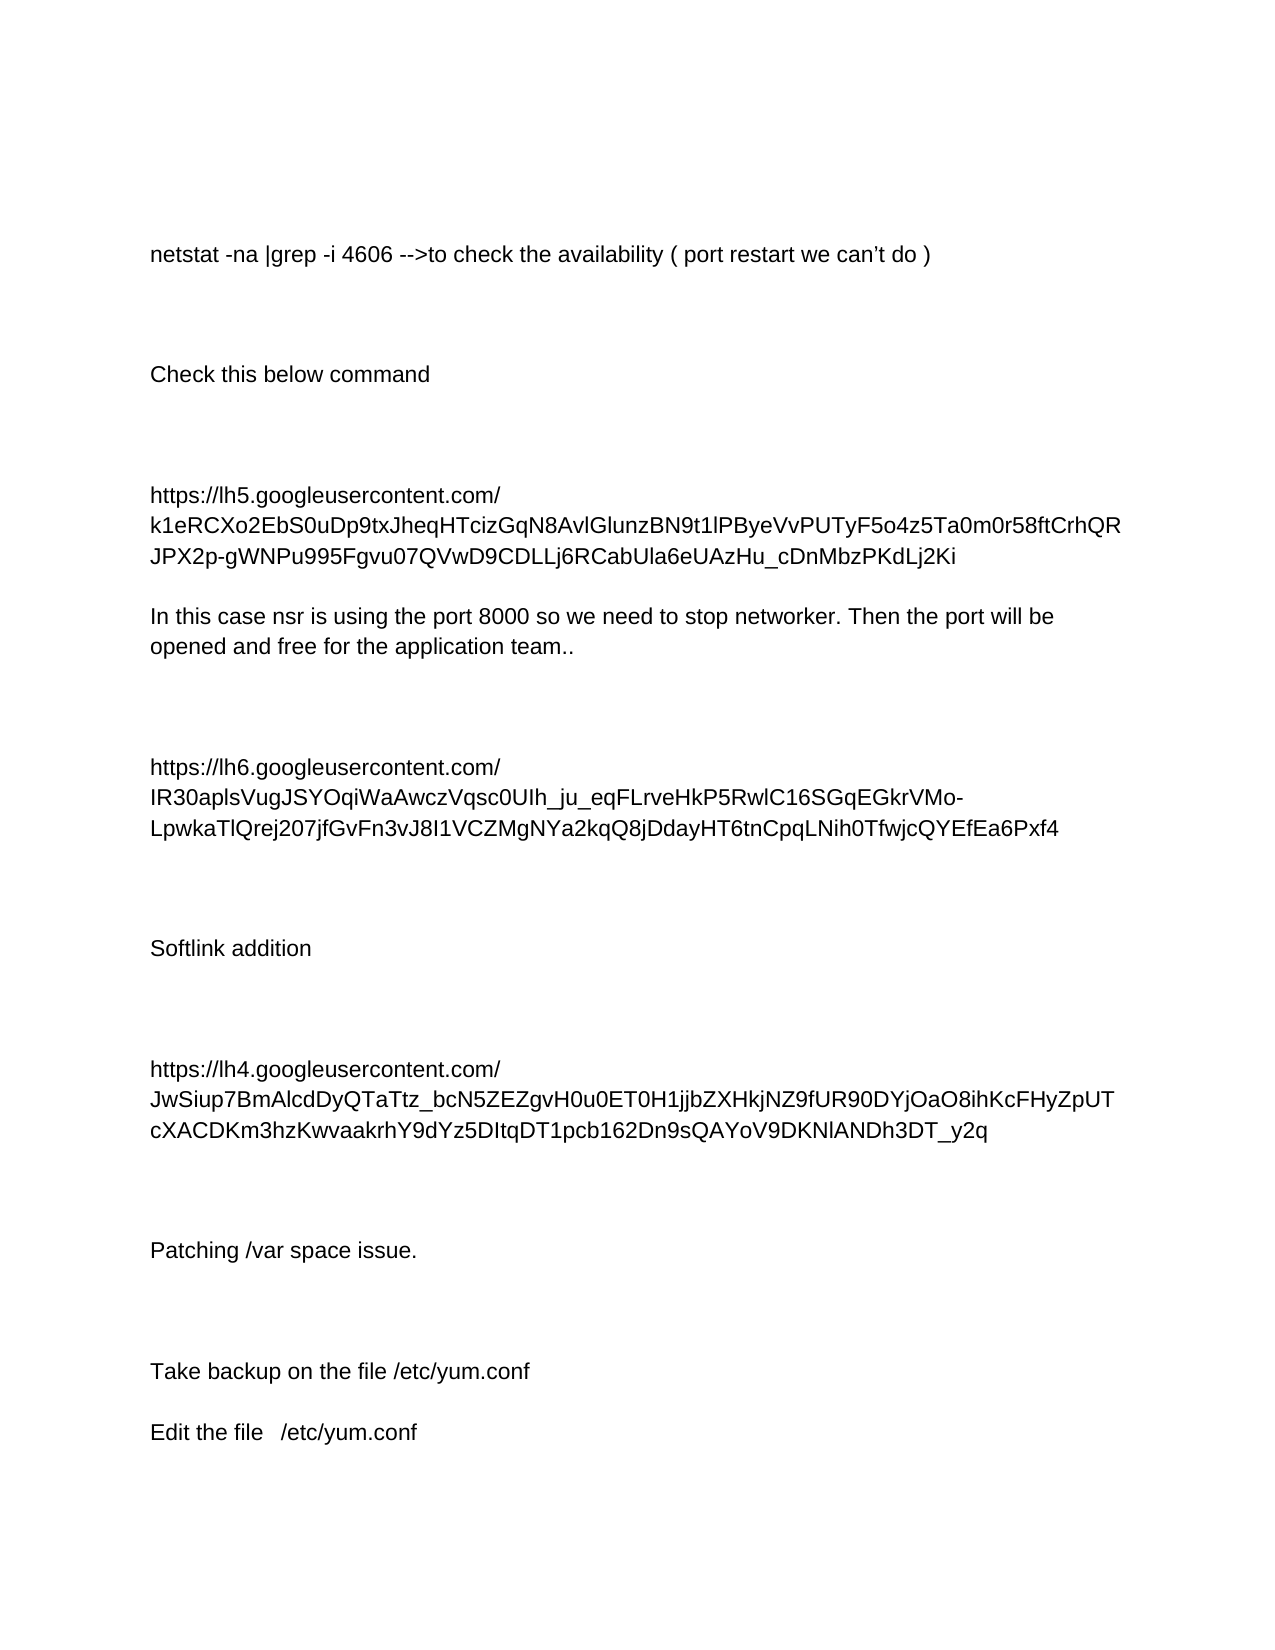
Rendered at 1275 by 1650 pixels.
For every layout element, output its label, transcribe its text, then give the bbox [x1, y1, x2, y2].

text Patching /var space issue. [150, 1237, 1125, 1264]
text https://lh4.googleusercontent.com/JwSiup7BmAlcdDyQTaTtz_bcN5ZEZgvH0u0ET0H1jjbZXHkjNZ9fUR90DYjOaO8ihKcFHyZpUTcXACDKm3hzKwvaakrhY9dYz5DItqDT1pcb162Dn9sQAYoV9DKNlANDh3DT_y2q [150, 1056, 1125, 1143]
text Edit the file /etc/yum.conf [150, 1419, 1125, 1445]
text netstat -na |grep -i 4606 -->to check the availability ( port restart we can’t do ) [150, 241, 1125, 267]
text https://lh6.googleusercontent.com/IR30aplsVugJSYOqiWaAwczVqsc0UIh_ju_eqFLrveHkP5RwlC16SGqEGkrVMo-LpwkaTlQrej207jfGvFn3vJ8I1VCZMgNYa2kqQ8jDdayHT6tnCpqLNih0TfwjcQYEfEa6Pxf4 [150, 754, 1125, 841]
text Take backup on the file /etc/yum.conf [150, 1358, 1125, 1385]
text Check this below command [150, 361, 1125, 388]
text Softlink addition [150, 935, 1125, 962]
text In this case nsr is using the port 8000 so we need to stop networker. Then the port will be opened and free for the application team.. [150, 603, 1125, 660]
text https://lh5.googleusercontent.com/k1eRCXo2EbS0uDp9txJheqHTcizGqN8AvlGlunzBN9t1lPByeVvPUTyF5o4z5Ta0m0r58ftCrhQRJPX2p-gWNPu995Fgvu07QVwD9CDLLj6RCabUla6eUAzHu_cDnMbzPKdLj2Ki [150, 482, 1125, 569]
